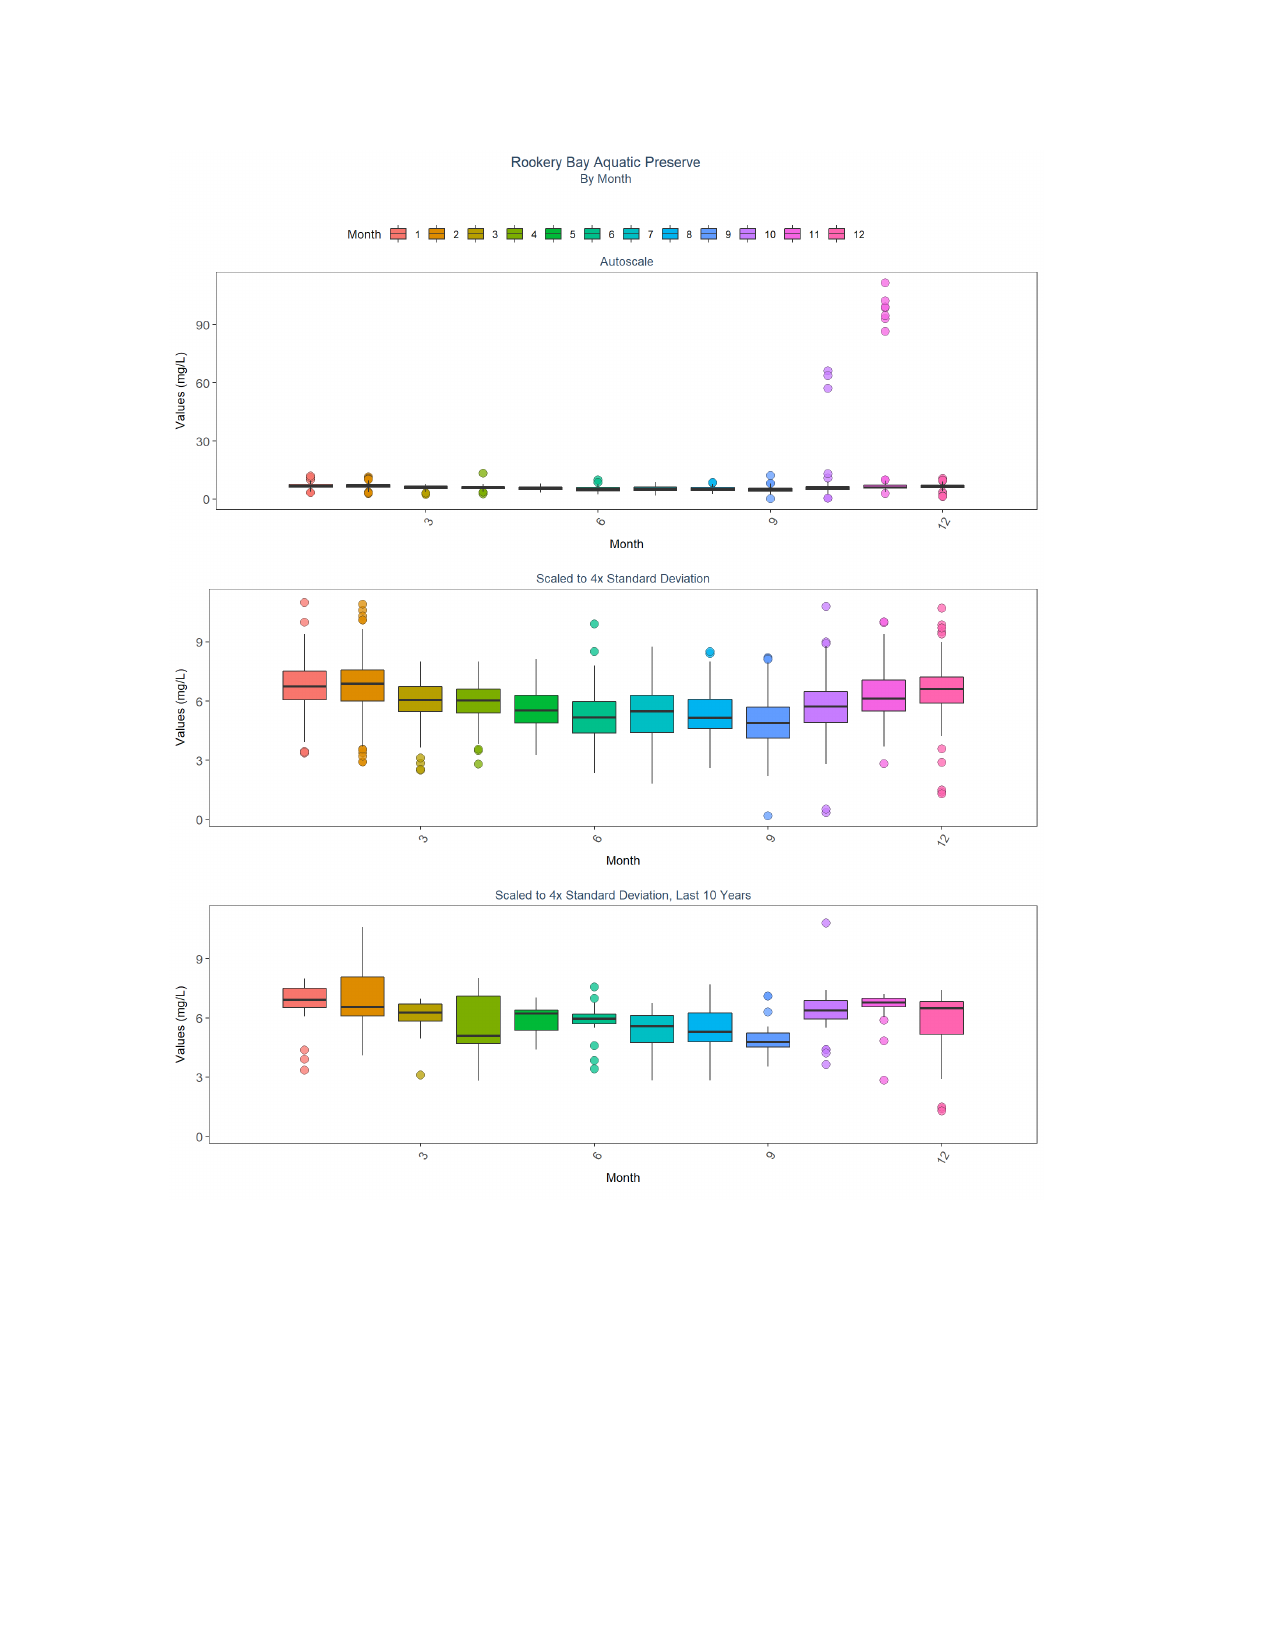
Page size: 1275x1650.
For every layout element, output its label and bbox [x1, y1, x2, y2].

picture [168, 150, 1044, 1200]
